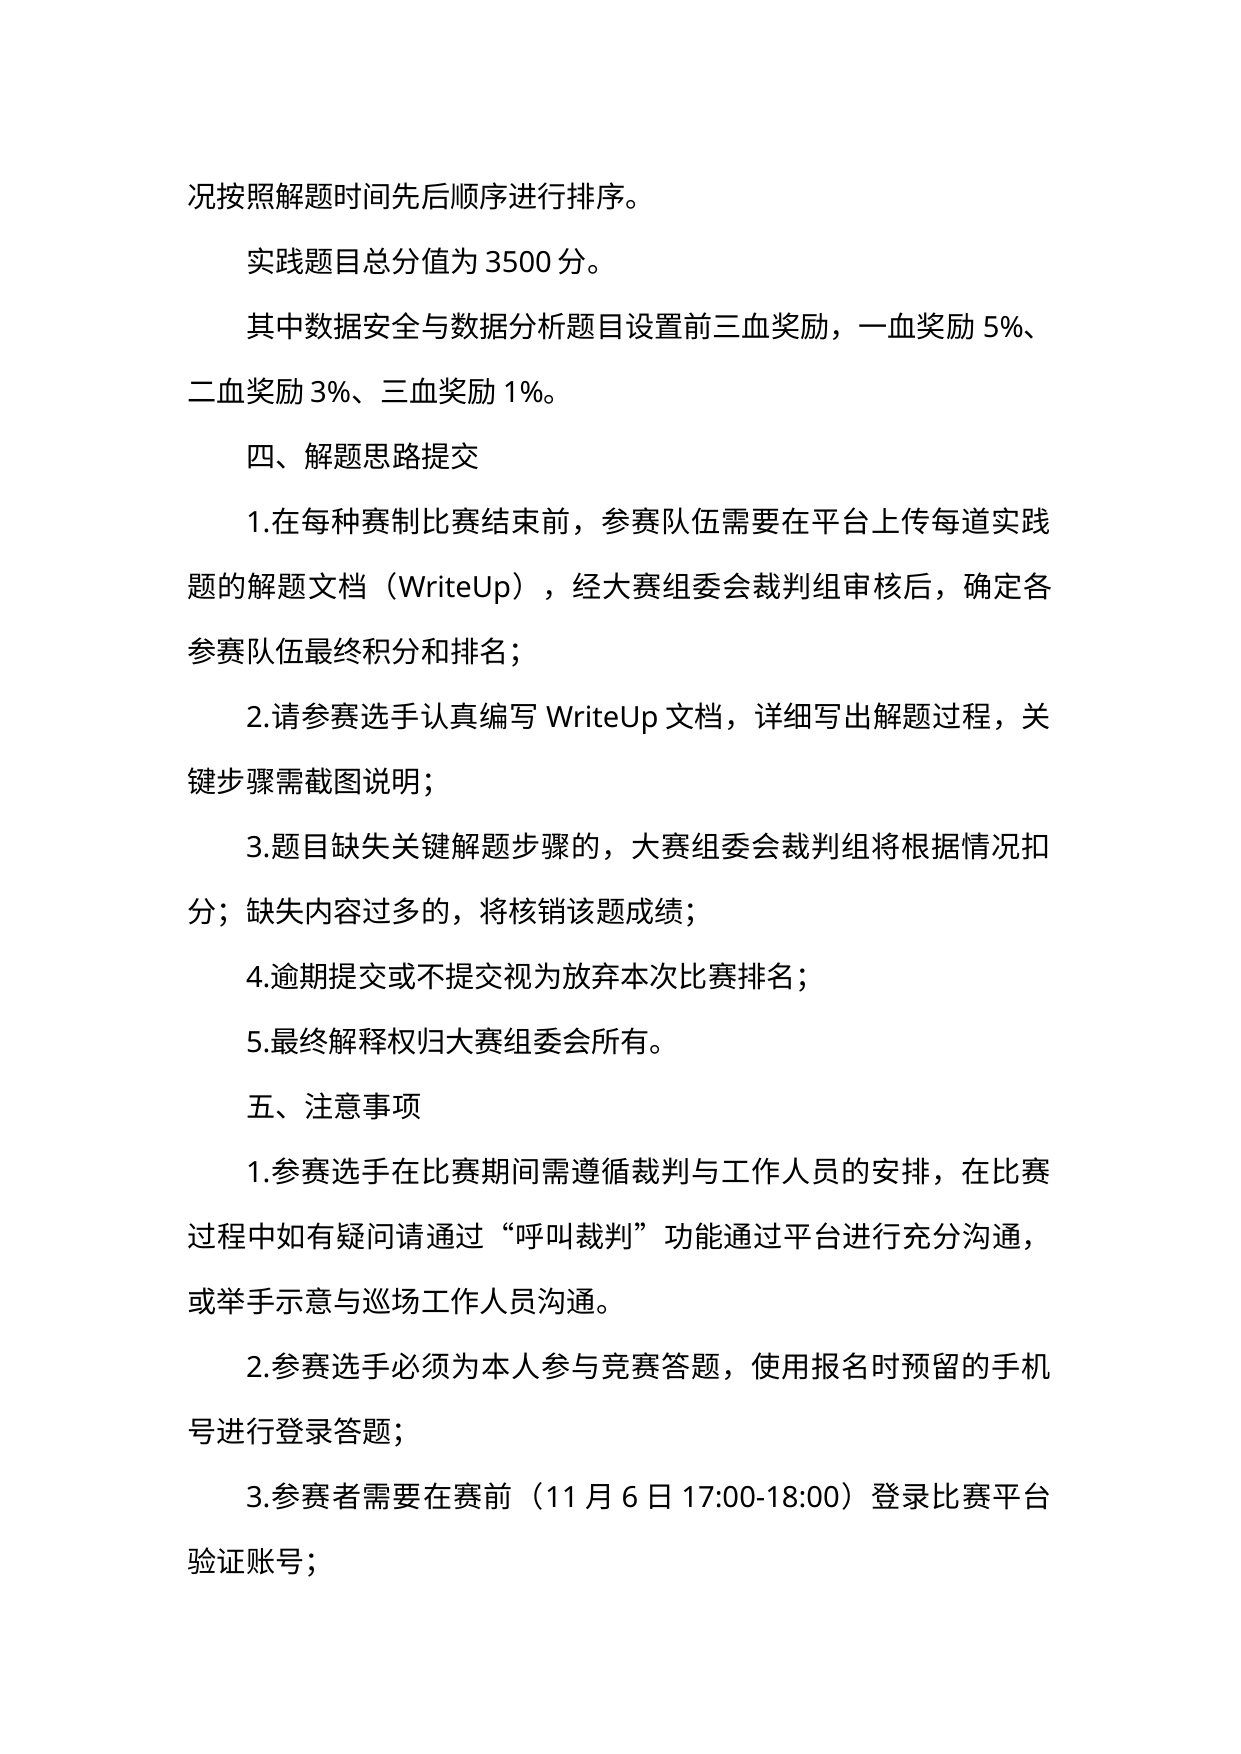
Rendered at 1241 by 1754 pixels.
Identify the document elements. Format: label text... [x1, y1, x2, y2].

text 5.最终解释权归大赛组委会所有。 [187, 1007, 1053, 1072]
text 四、解题思路提交 [187, 422, 1053, 487]
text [187, 162, 1053, 227]
text 2.请参赛选手认真编写WriteUp文档，详细写出解题过程，关键步骤需截图说明； [187, 682, 1053, 812]
text 1.在每种赛制比赛结束前，参赛队伍需要在平台上传每道实践题的解题文档（WriteUp），经大赛组委会裁判组审核后，确定各参赛队伍最终积分和排名； [187, 487, 1053, 682]
text 2.参赛选手必须为本人参与竞赛答题，使用报名时预留的手机号进行登录答题； [187, 1332, 1053, 1462]
text 五、注意事项 [187, 1072, 1053, 1137]
text 4.逾期提交或不提交视为放弃本次比赛排名； [187, 942, 1053, 1007]
text 其中数据安全与数据分析题目设置前三血奖励，一血奖励5%、二血奖励3%、三血奖励1%。 [187, 292, 1053, 422]
text 3.题目缺失关键解题步骤的，大赛组委会裁判组将根据情况扣分；缺失内容过多的，将核销该题成绩； [187, 812, 1053, 942]
text 实践题目总分值为3500分。 [187, 227, 1053, 292]
text 1.参赛选手在比赛期间需遵循裁判与工作人员的安排，在比赛过程中如有疑问请通过“呼叫裁判”功能通过平台进行充分沟通，或举手示意与巡场工作人员沟通。 [187, 1137, 1053, 1332]
text 3.参赛者需要在赛前（11月6日17:00-18:00）登录比赛平台验证账号； [187, 1462, 1053, 1592]
